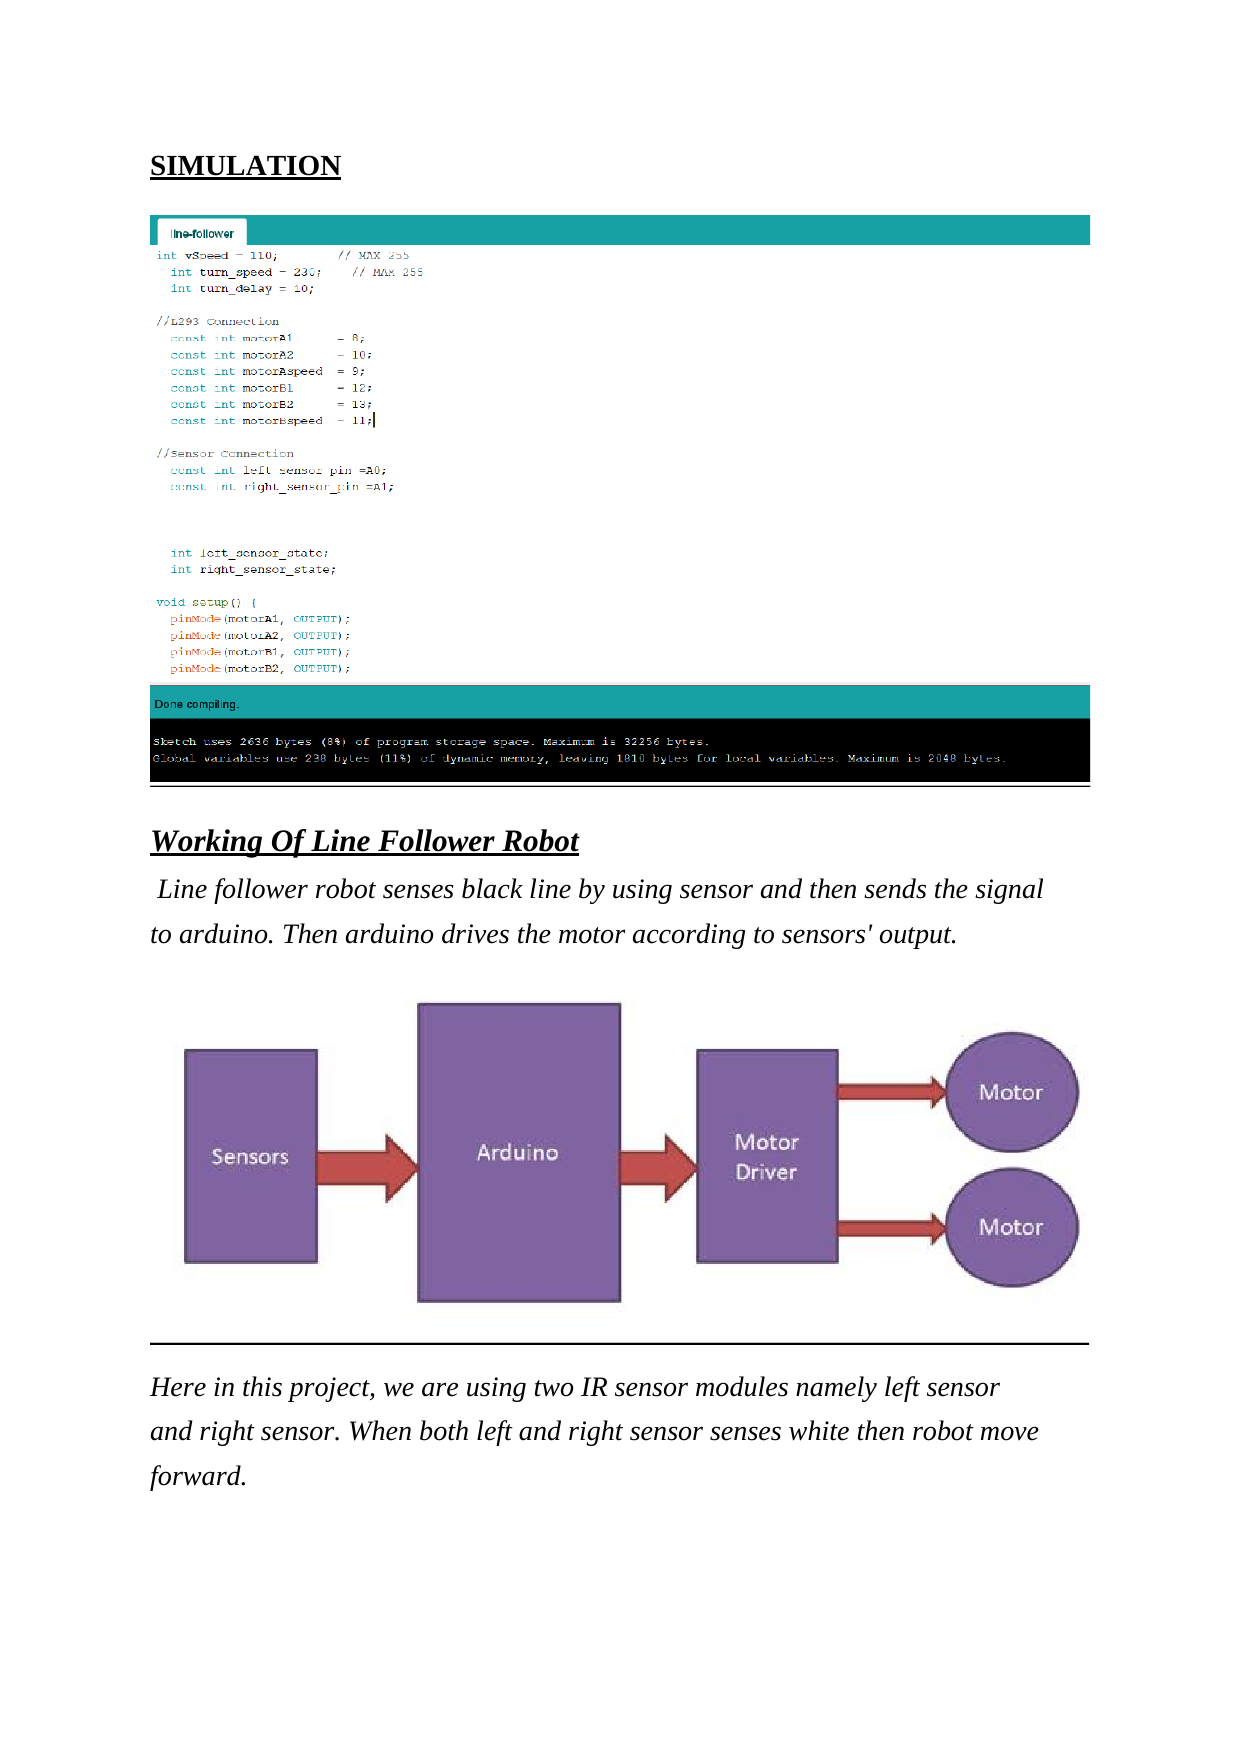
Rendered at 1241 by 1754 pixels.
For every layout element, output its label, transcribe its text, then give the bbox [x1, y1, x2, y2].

text Line follower robot senses black line by using sensor and then sends the signal to arduino. Then arduino drives the motor according to sensors' output. [150, 872, 1076, 949]
text Here in this project, we are using two IR sensor modules namely left sensor and right sensor. When both left and right sensor senses white then robot move forward. [150, 1345, 1052, 1491]
picture [150, 976, 1090, 1345]
text SIMULATION [150, 148, 1186, 182]
text Working Of Line Follower Robot [150, 822, 1186, 858]
picture [150, 215, 1091, 787]
